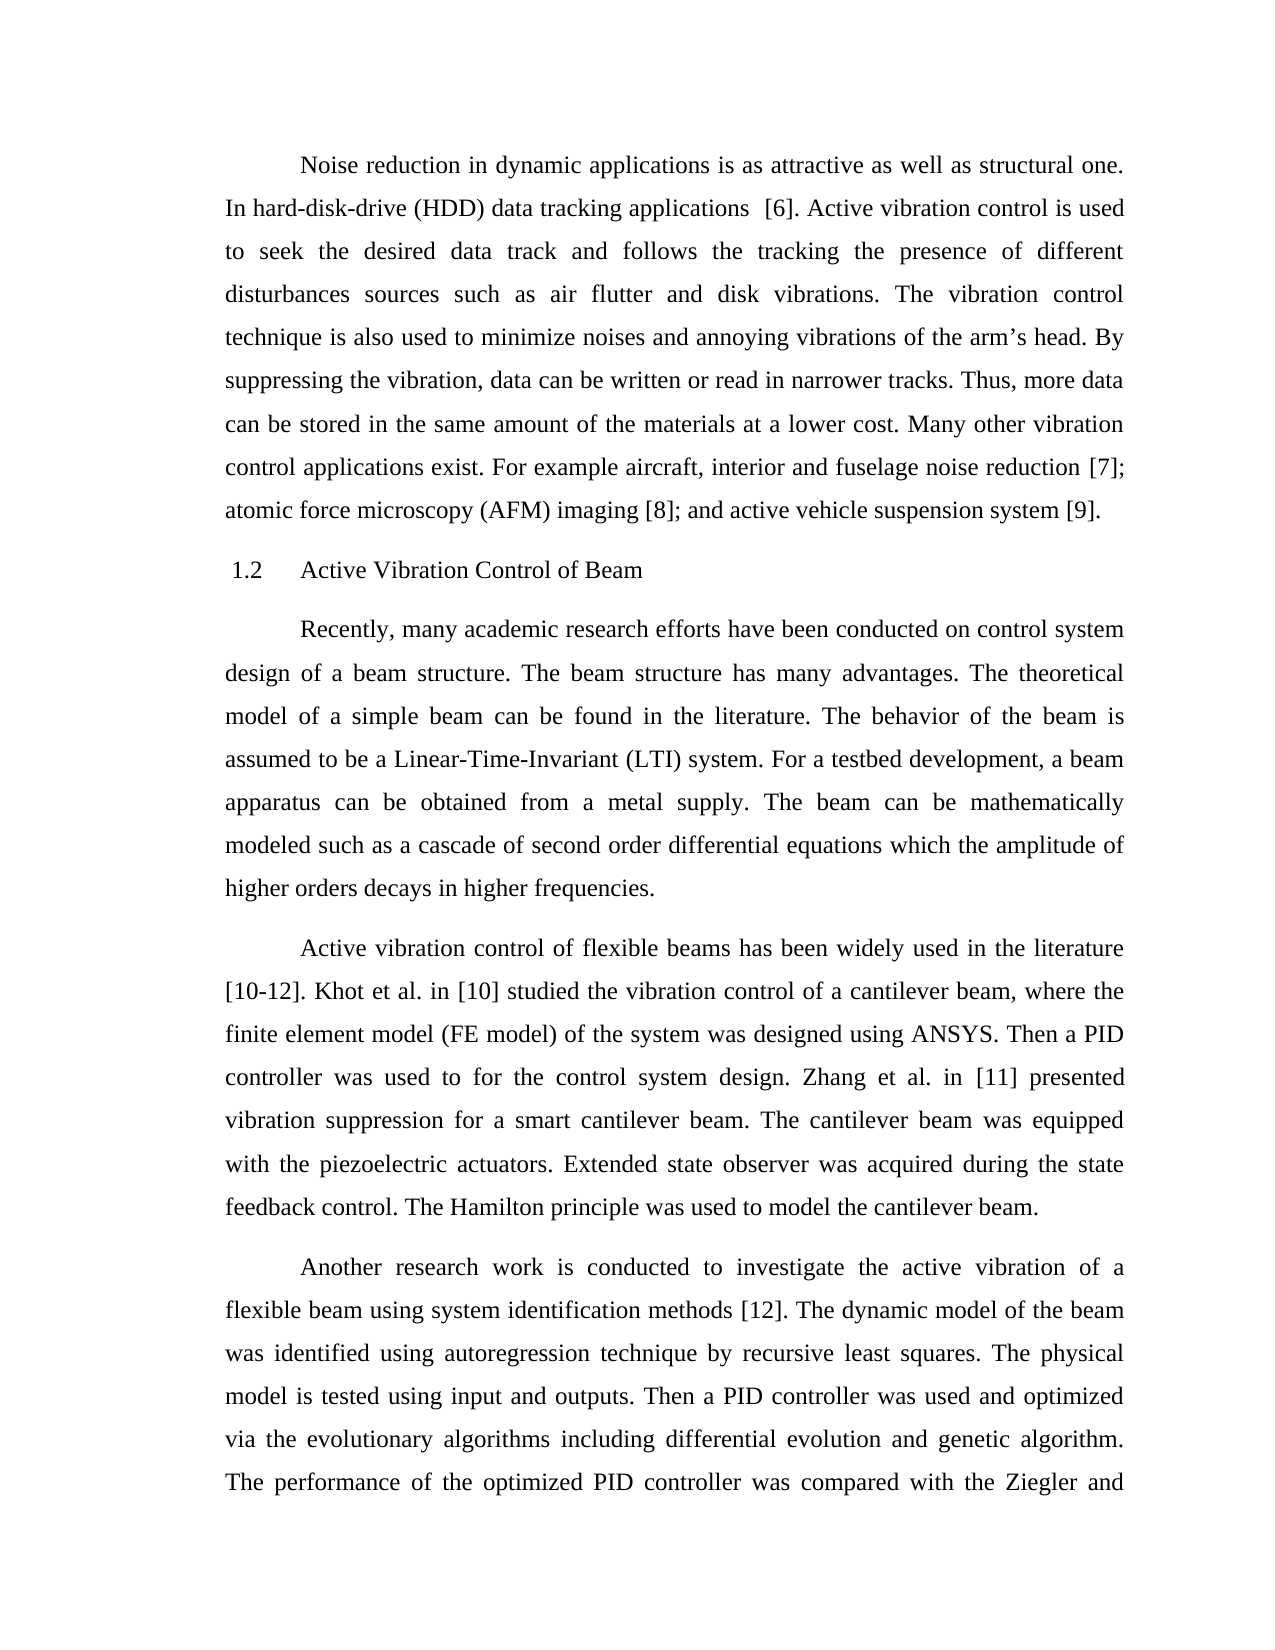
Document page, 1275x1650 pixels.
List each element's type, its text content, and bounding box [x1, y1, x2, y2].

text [225, 1252, 1125, 1496]
text Recently, many academic research efforts have been conducted on control system design of a beam structure. The beam structure has many advantages. The theoretical model of a simple beam can be found in the literature. The behavior of the beam is assumed to be a Linear-Time-Invariant (LTI) system. For a testbed development, a beam apparatus can be obtained from a metal supply. The beam can be mathematically modeled such as a cascade of second order differential equations which the amplitude of higher orders decays in higher frequencies. [225, 614, 1125, 902]
text Noise reduction in dynamic applications is as attractive as well as structural one. In hard-disk-drive (HDD) data tracking applications [6]. Active vibration control is used to seek the desired data track and follows the tracking the presence of different disturbances sources such as air flutter and disk vibrations. The vibration control technique is also used to minimize noises and annoying vibrations of the arm’s head. By suppressing the vibration, data can be written or read in narrower tracks. Thus, more data can be stored in the same amount of the materials at a lower cost. Many other vibration control applications exist. For example aircraft, interior and fuselage noise reduction [7]; atomic force microscopy (AFM) imaging [8]; and active vehicle suspension system [9]. [225, 150, 1125, 524]
subtitle 1.2 Active Vibration Control of Beam [225, 555, 1125, 583]
text Active vibration control of flexible beams has been widely used in the literature [10-12]. Khot et al. in [10] studied the vibration control of a cantilever beam, where the finite element model (FE model) of the system was designed using ANSYS. Then a PID controller was used to for the control system design. Zhang et al. in [11] presented vibration suppression for a smart cantilever beam. The cantilever beam was equipped with the piezoelectric actuators. Extended state observer was acquired during the state feedback control. The Hamilton principle was used to model the cantilever beam. [225, 933, 1125, 1221]
